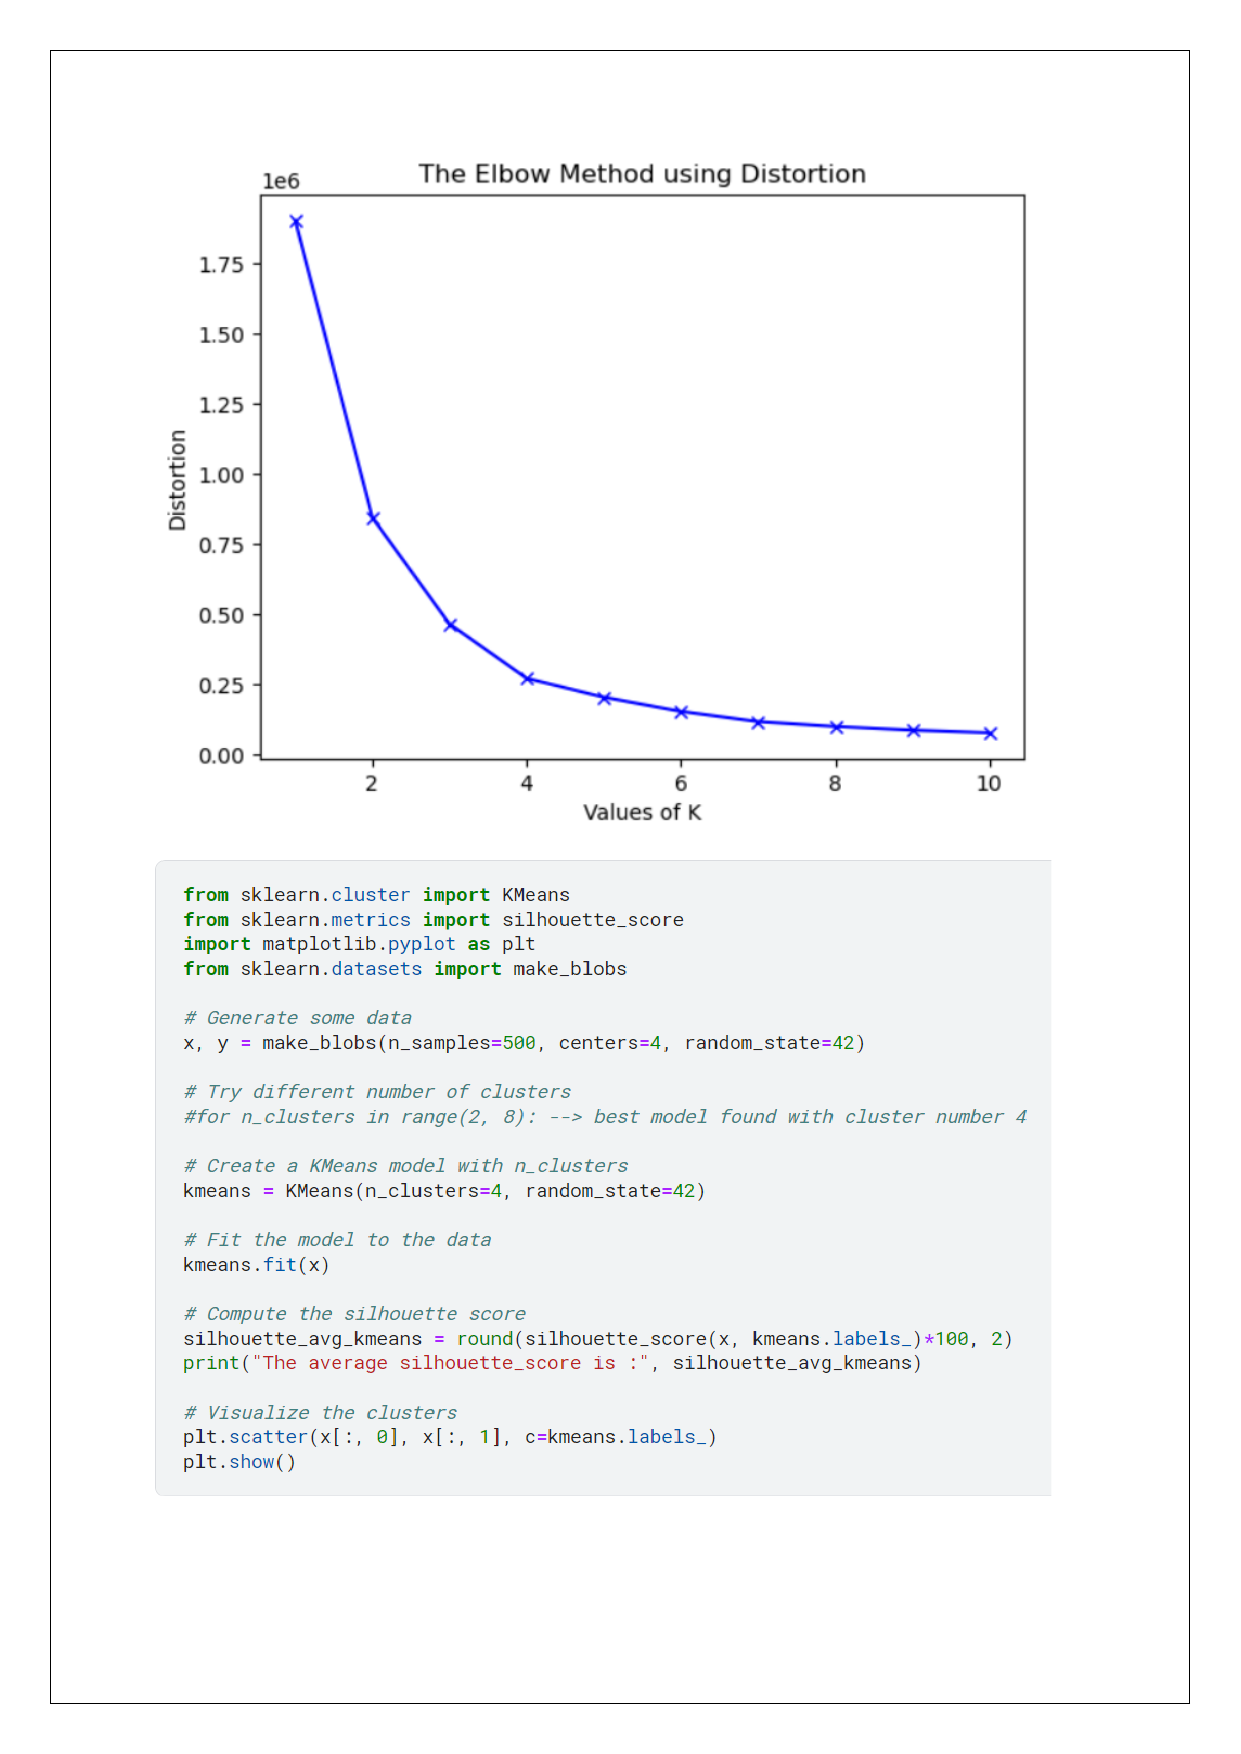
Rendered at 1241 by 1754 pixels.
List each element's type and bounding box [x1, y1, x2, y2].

picture [150, 150, 1091, 830]
picture [150, 859, 1052, 1496]
